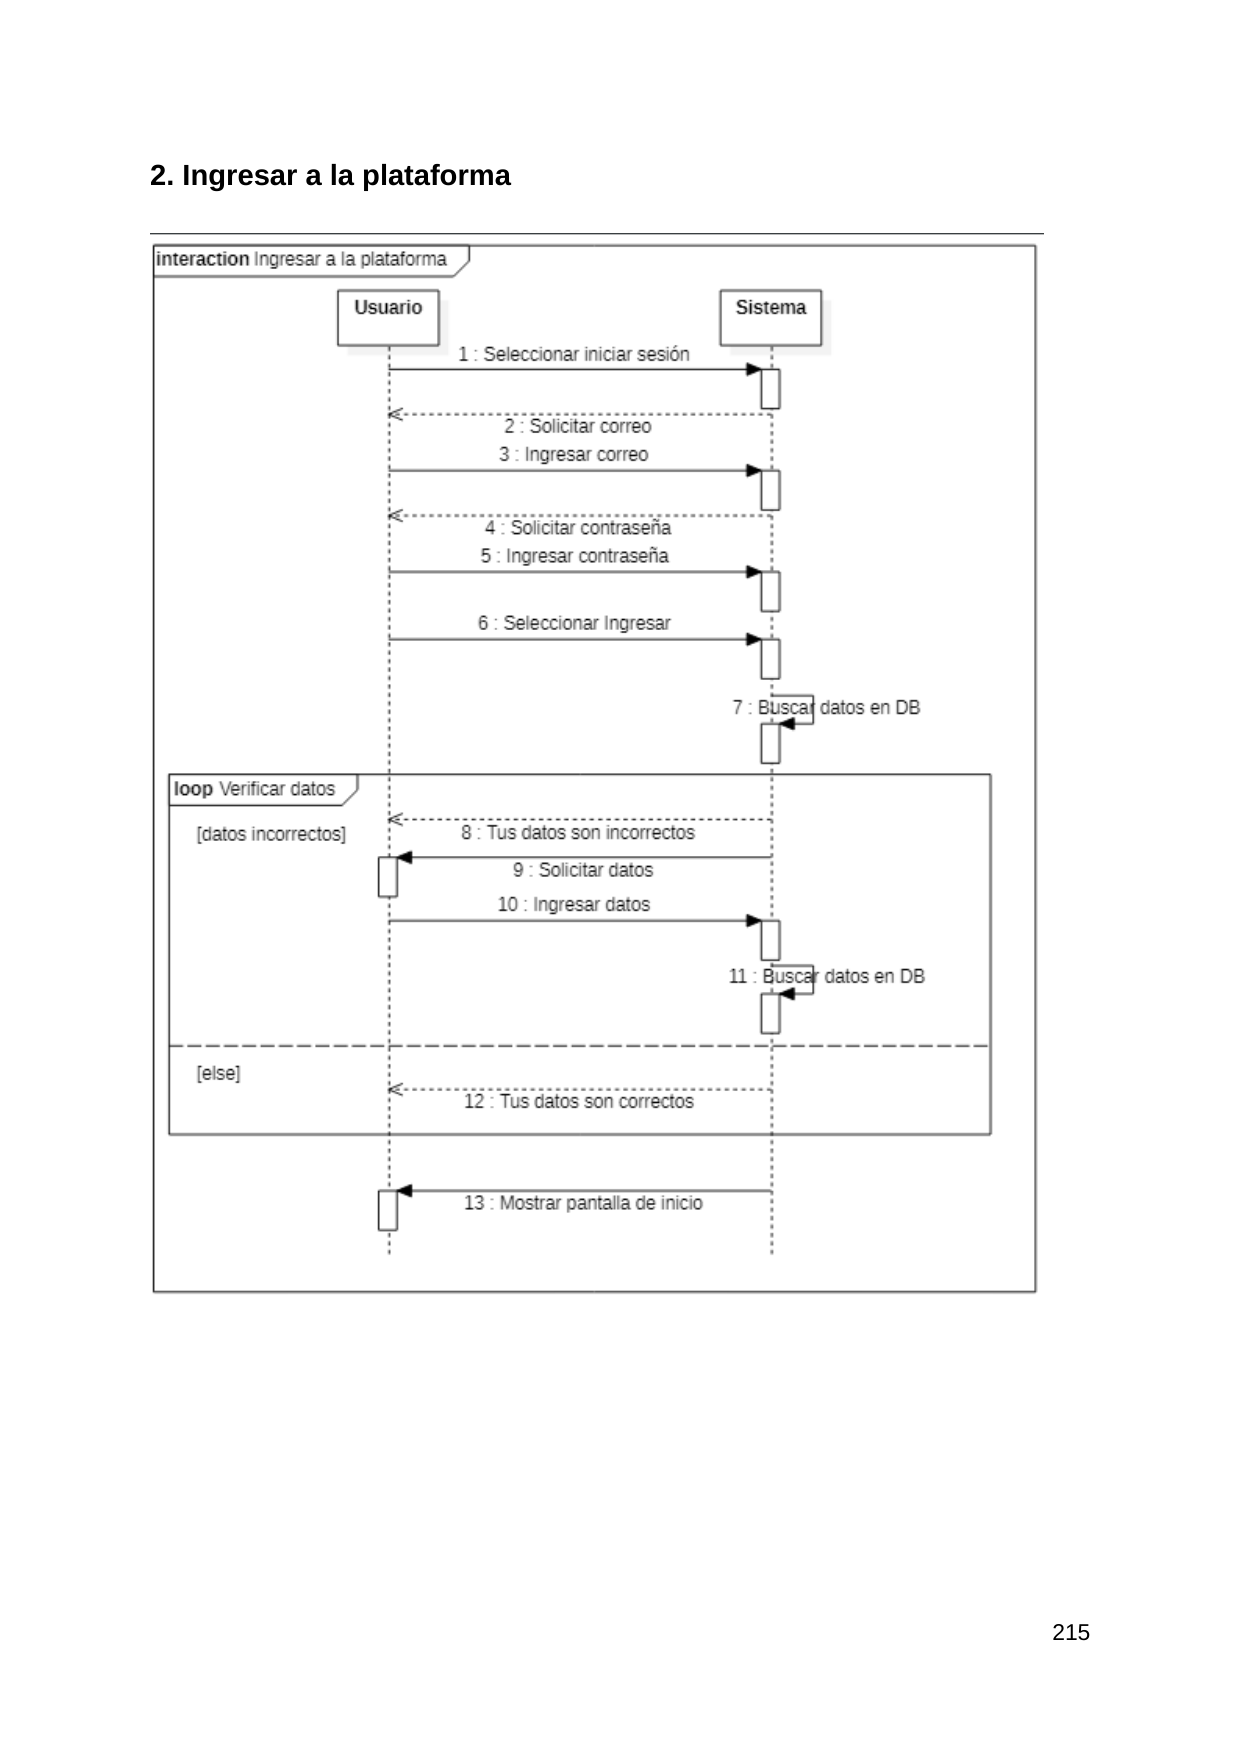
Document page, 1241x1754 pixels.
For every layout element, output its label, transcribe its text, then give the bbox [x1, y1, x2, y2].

picture [150, 233, 1044, 1302]
text 2. Ingresar a la plataforma [150, 158, 1090, 191]
